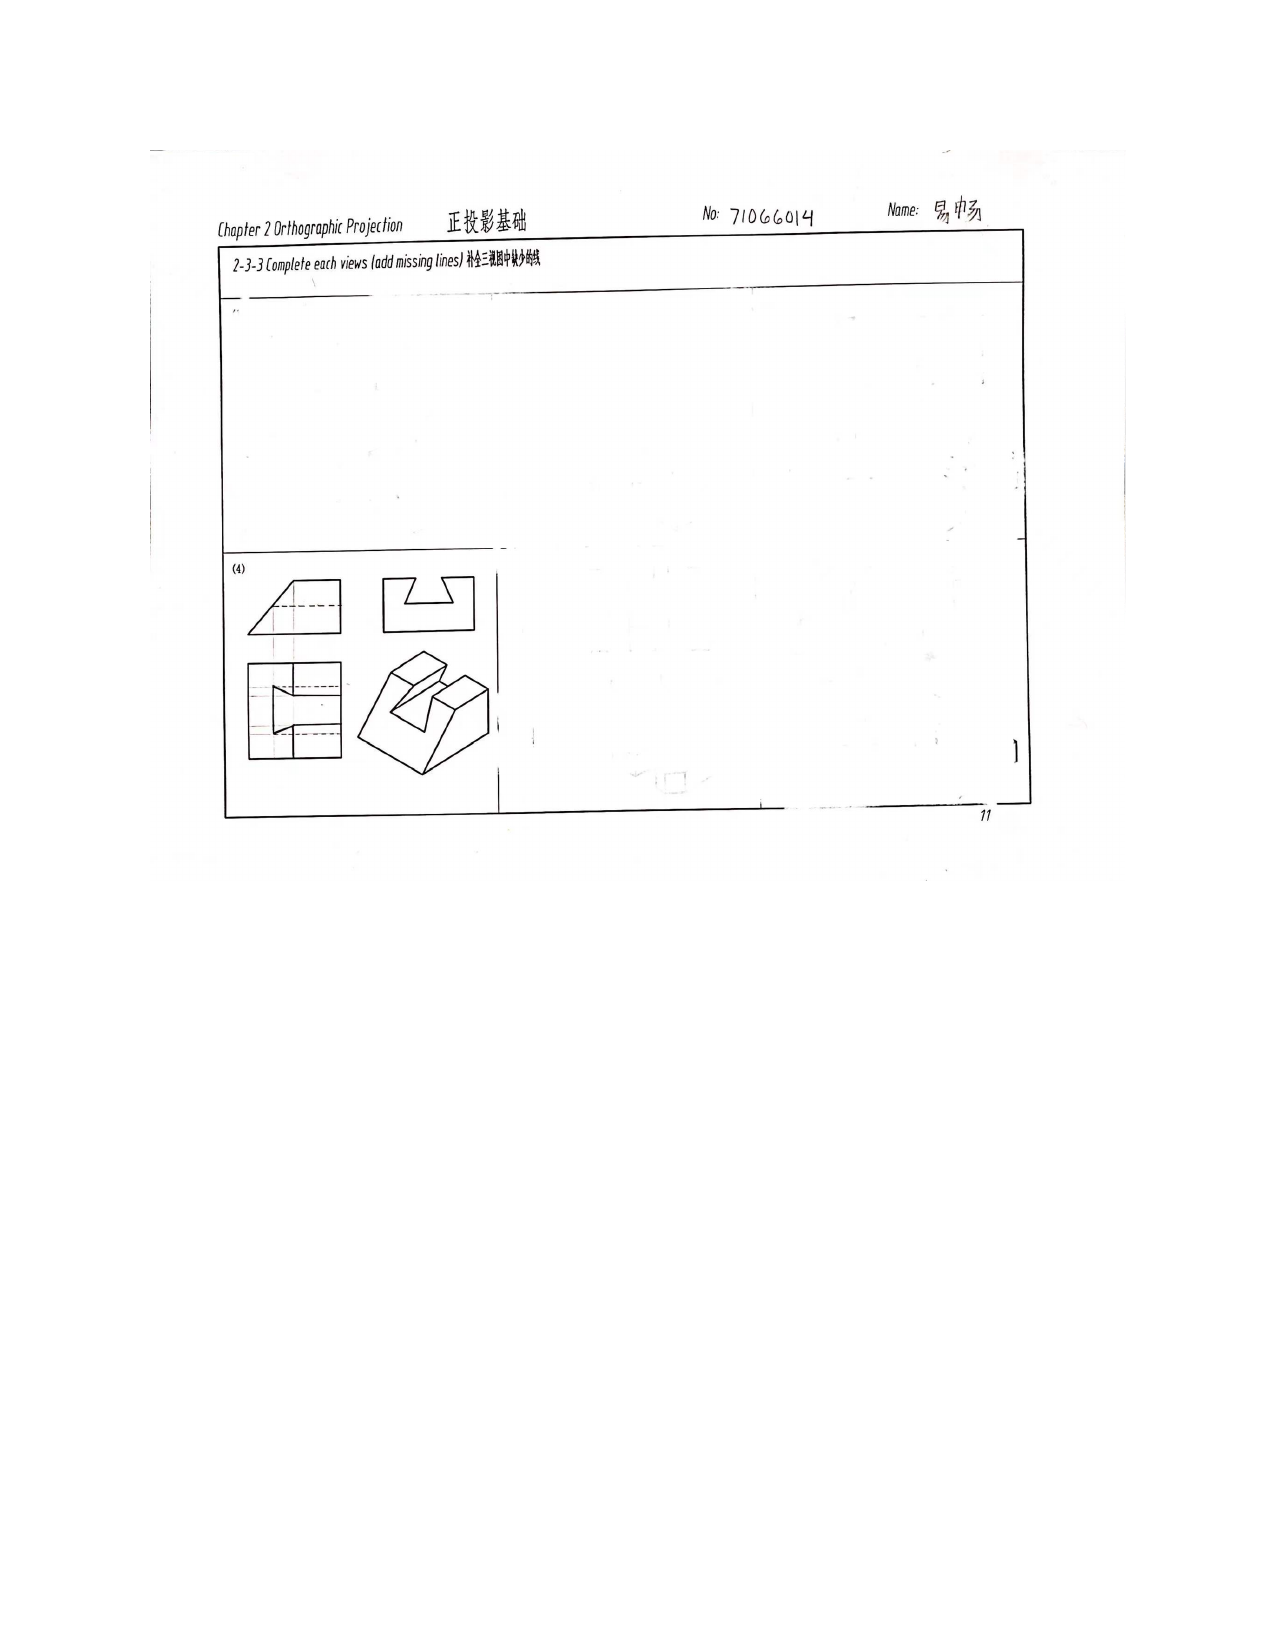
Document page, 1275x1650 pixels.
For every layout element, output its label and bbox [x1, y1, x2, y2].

picture [150, 150, 1125, 881]
